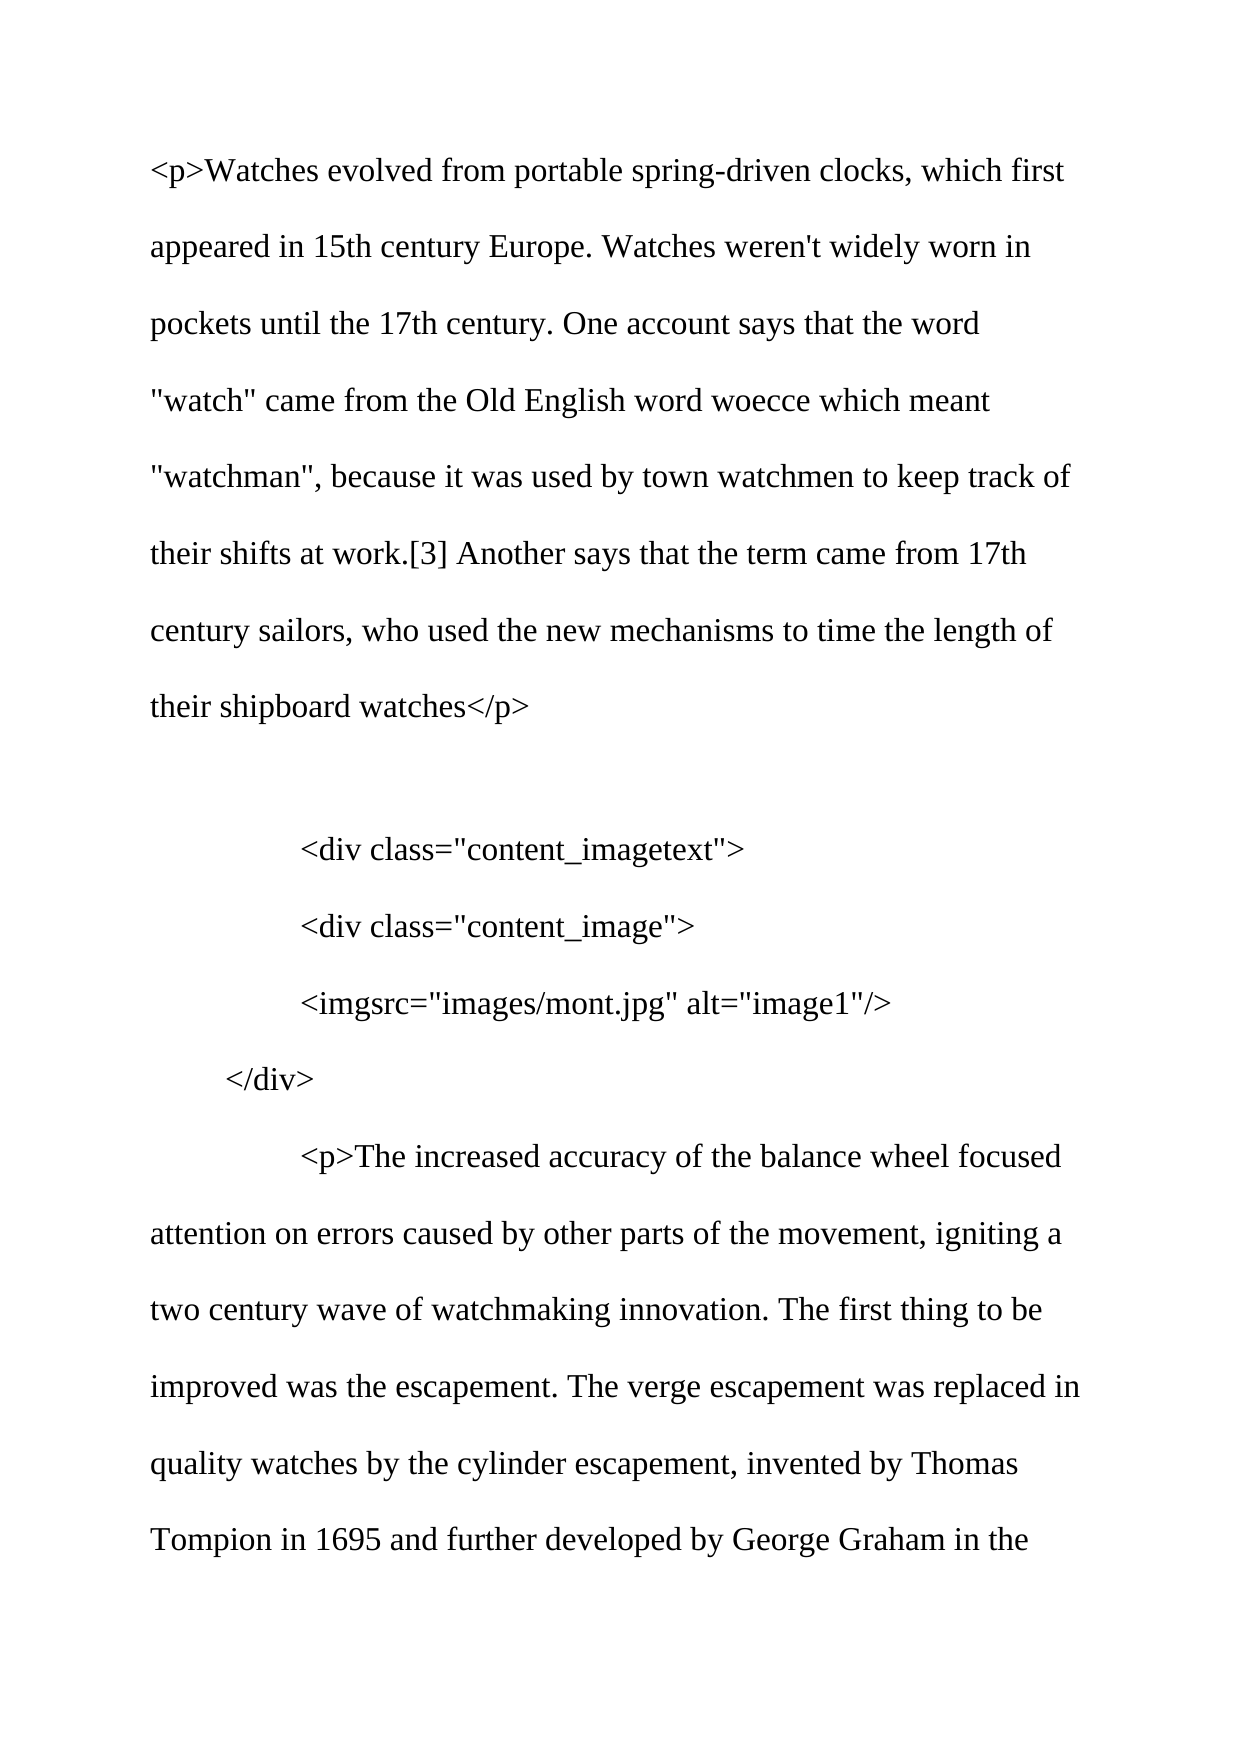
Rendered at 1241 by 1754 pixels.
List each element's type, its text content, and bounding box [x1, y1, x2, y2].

text <div class="content_imagetext"> [150, 830, 1090, 868]
text <div class="content_image"> [150, 906, 1090, 945]
text <p>Watches evolved from portable spring-driven clocks, which first appeared in 15th century Europe. Watches weren't widely worn in pockets until the 17th century. One account says that the word "watch" came from the Old English word woecce which meant "watchman", because it was used by town watchmen to keep track of their shifts at work.[3] Another says that the term came from 17th century sailors, who used the new mechanisms to time the length of their shipboard watches</p> [150, 150, 1090, 725]
text </div> [150, 1060, 1090, 1098]
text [150, 1136, 1090, 1558]
text <imgsrc="images/mont.jpg" alt="image1"/> [150, 983, 1090, 1021]
